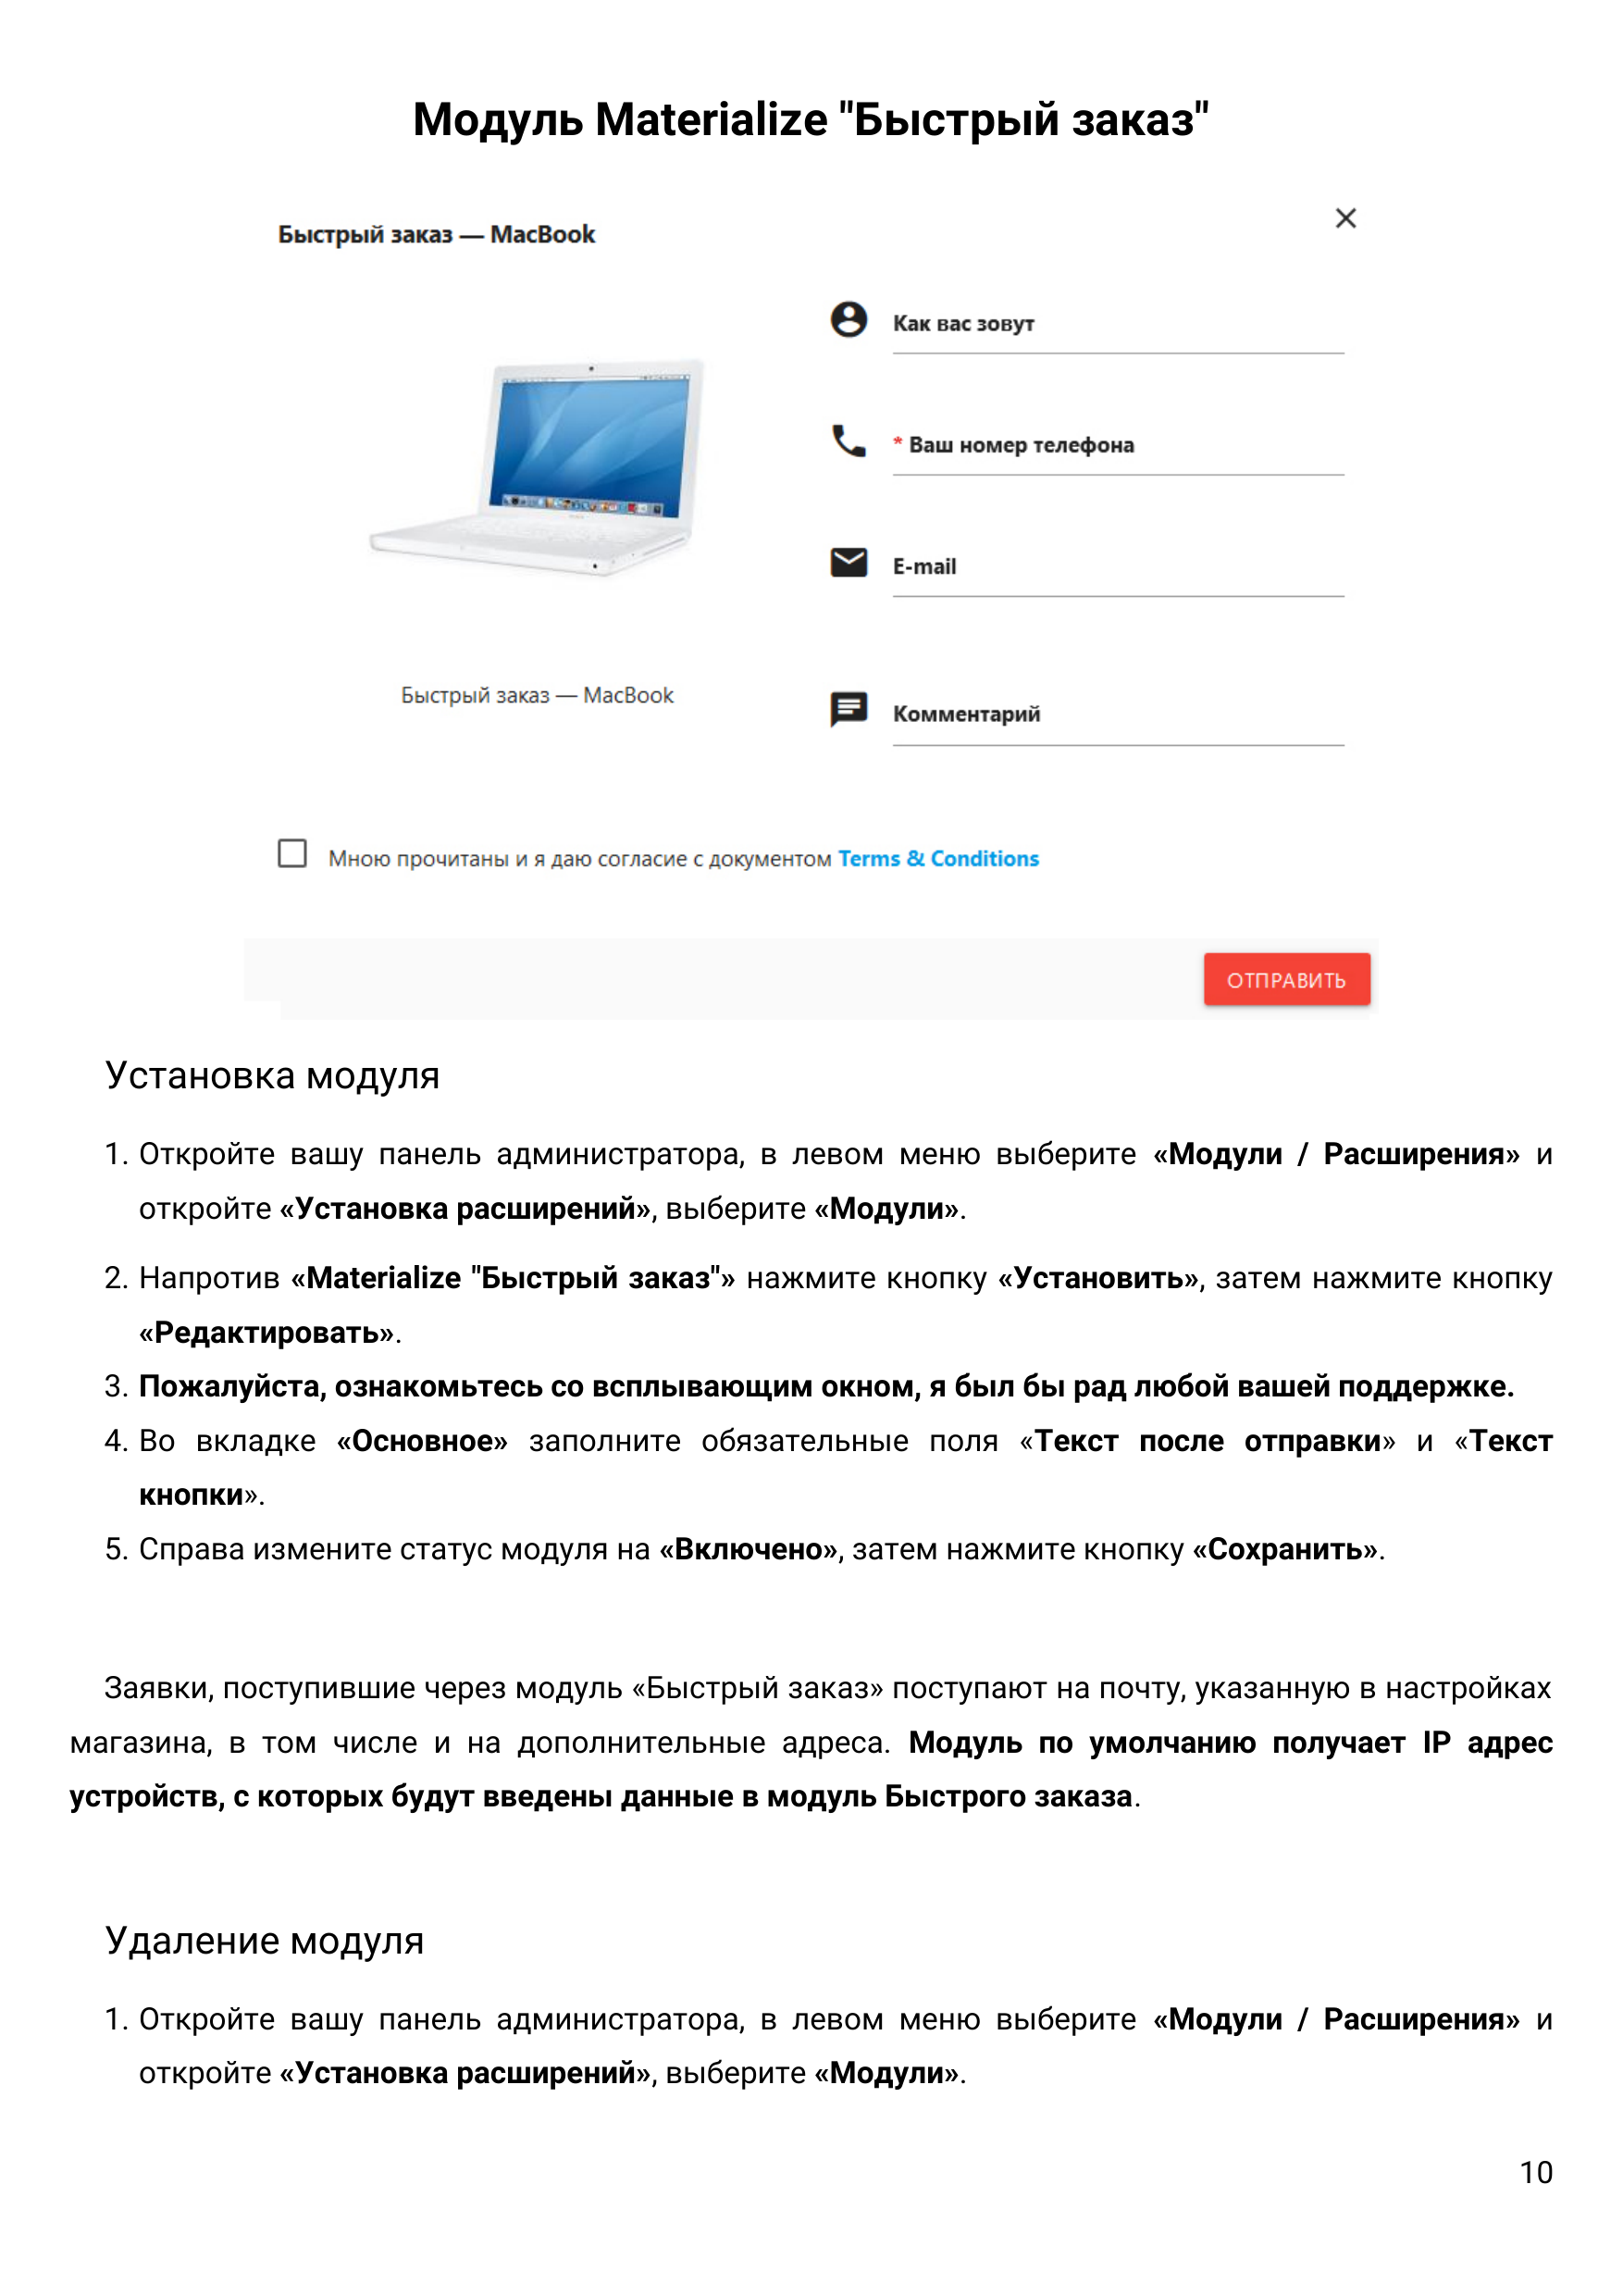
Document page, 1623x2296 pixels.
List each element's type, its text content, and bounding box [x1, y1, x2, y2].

list Установка модуля [69, 1053, 1554, 1098]
text Удаление модуля [69, 1917, 1554, 1963]
list Пожалуйста, ознакомьтесь со всплывающим окном, я был бы рад любой вашей поддержке. [104, 1369, 1554, 1405]
picture [243, 185, 1380, 1020]
list Напротив «Materialize "Быстрый заказ"» нажмите кнопку «Установить», затем нажмите кнопку «Редактировать». [104, 1260, 1554, 1350]
text Модуль Materialize "Быстрый заказ" [69, 93, 1554, 147]
text Заявки, поступившие через модуль «Быстрый заказ» поступают на почту, указанную в настройках магазина, в том числе и на дополнительные адреса. Модуль по умолчанию получает IP адрес устройств, с которых будут введены данные в модуль Быстрого заказа. [69, 1670, 1554, 1815]
list Откройте вашу панель администратора, в левом меню выберите «Модули / Расширения» и откройте «Установка расширений», выберите «Модули». [104, 1136, 1554, 1227]
list Откройте вашу панель администратора, в левом меню выберите «Модули / Расширения» и откройте «Установка расширений», выберите «Модули». [104, 2001, 1554, 2091]
list Во вкладке «Основное» заполните обязательные поля «Текст после отправки» и «Текст кнопки». [104, 1422, 1554, 1513]
list Справа измените статус модуля на «Включено», затем нажмите кнопку «Сохранить». [104, 1531, 1554, 1567]
